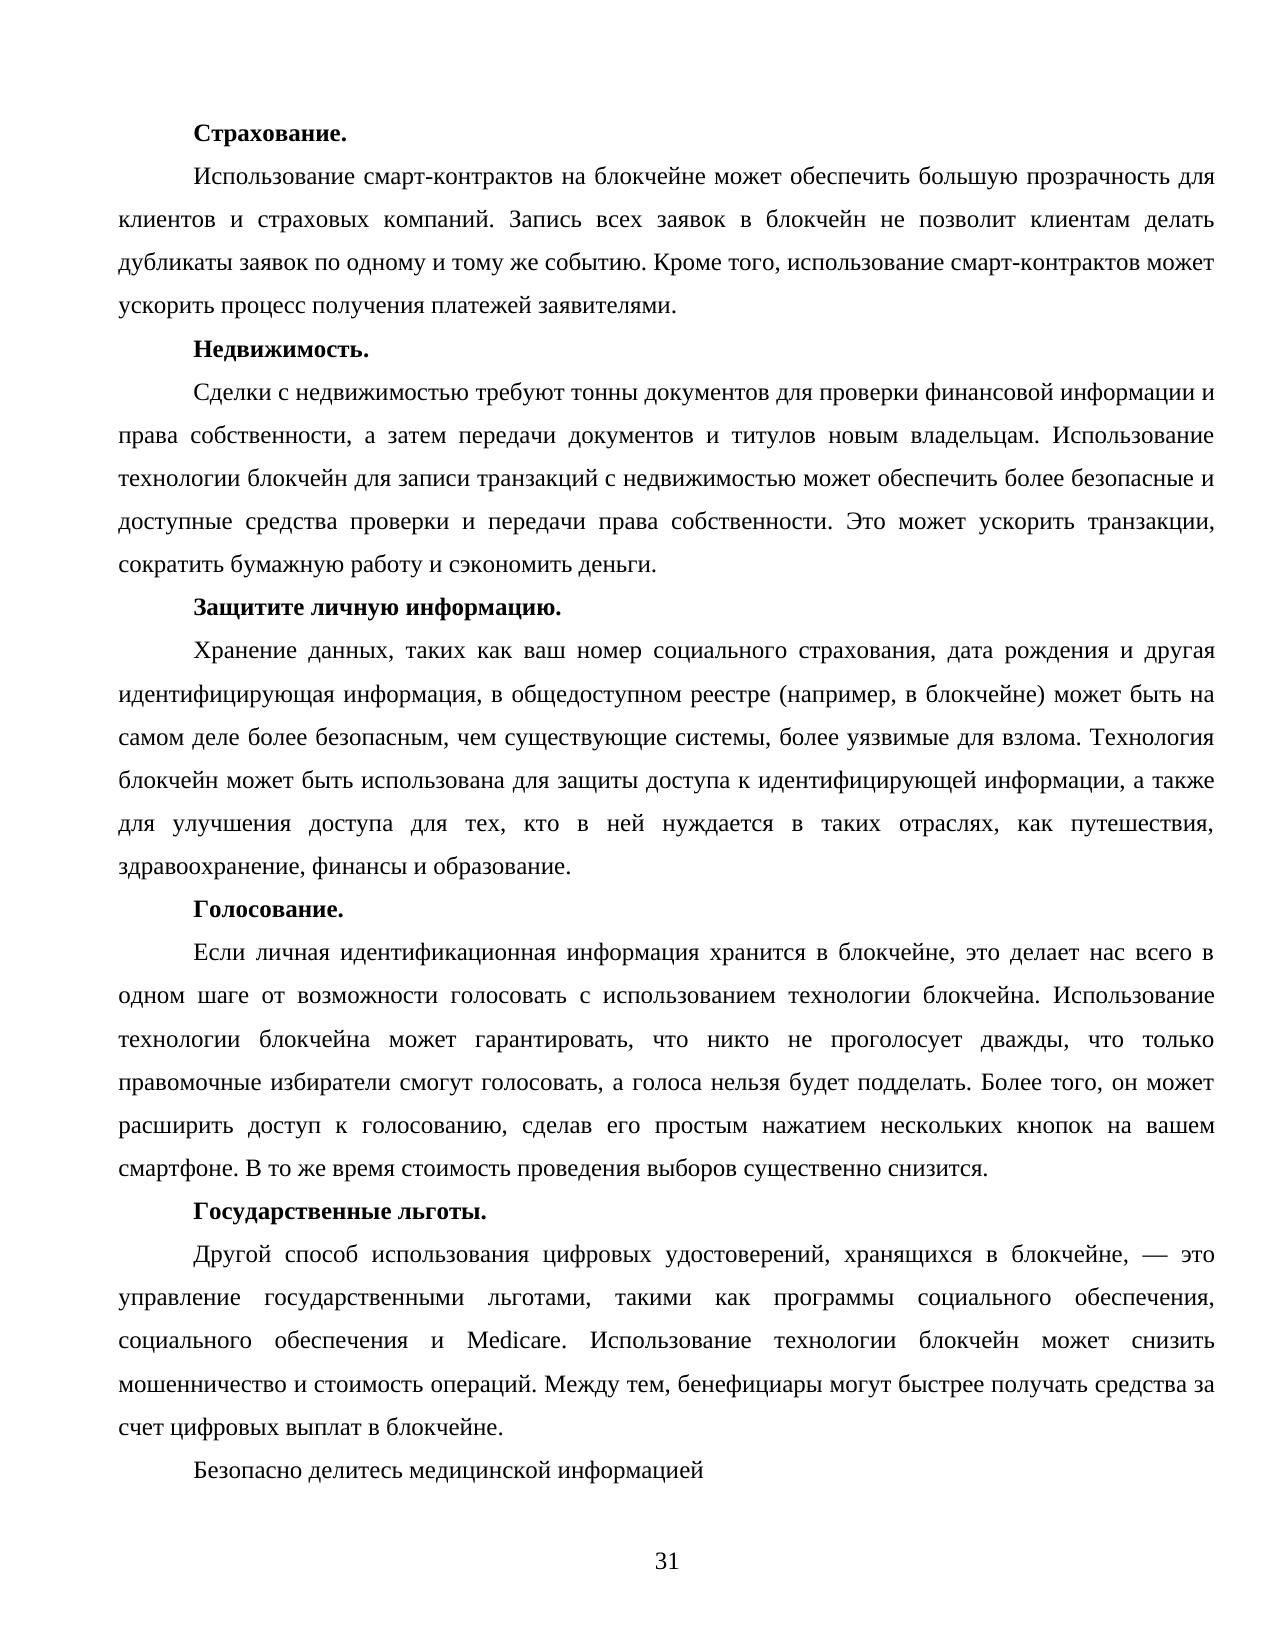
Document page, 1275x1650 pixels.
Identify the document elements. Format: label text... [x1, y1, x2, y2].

text Государственные льготы. [118, 1196, 1216, 1225]
text Безопасно делитесь медицинской информацией [118, 1455, 1216, 1484]
text Другой способ использования цифровых удостоверений, хранящихся в блокчейне, — это управление государственными льготами, такими как программы социального обеспечения, социального обеспечения и Medicare. Использование технологии блокчейн может снизить мошенничество и стоимость операций. Между тем, бенефициары могут быстрее получать средства за счет цифровых выплат в блокчейне. [118, 1239, 1216, 1441]
text Голосование. [118, 894, 1216, 923]
text Сделки с недвижимостью требуют тонны документов для проверки финансовой информации и права собственности, а затем передачи документов и титулов новым владельцам. Использование технологии блокчейн для записи транзакций с недвижимостью может обеспечить более безопасные и доступные средства проверки и передачи права собственности. Это может ускорить транзакции, сократить бумажную работу и сэкономить деньги. [118, 377, 1216, 578]
text Недвижимость. [118, 334, 1216, 362]
text Страхование. [118, 118, 1216, 147]
text Использование смарт-контрактов на блокчейне может обеспечить большую прозрачность для клиентов и страховых компаний. Запись всех заявок в блокчейн не позволит клиентам делать дубликаты заявок по одному и тому же событию. Кроме того, использование смарт-контрактов может ускорить процесс получения платежей заявителями. [118, 161, 1216, 319]
text Хранение данных, таких как ваш номер социального страхования, дата рождения и другая идентифицирующая информация, в общедоступном реестре (например, в блокчейне) может быть на самом деле более безопасным, чем существующие системы, более уязвимые для взлома. Технология блокчейн может быть использована для защиты доступа к идентифицирующей информации, а также для улучшения доступа для тех, кто в ней нуждается в таких отраслях, как путешествия, здравоохранение, финансы и образование. [118, 636, 1216, 880]
text Если личная идентификационная информация хранится в блокчейне, это делает нас всего в одном шаге от возможности голосовать с использованием технологии блокчейна. Использование технологии блокчейна может гарантировать, что никто не проголосует дважды, что только правомочные избиратели смогут голосовать, а голоса нельзя будет подделать. Более того, он может расширить доступ к голосованию, сделав его простым нажатием нескольких кнопок на вашем смартфоне. В то же время стоимость проведения выборов существенно снизится. [118, 937, 1216, 1182]
text Защитите личную информацию. [118, 592, 1216, 621]
